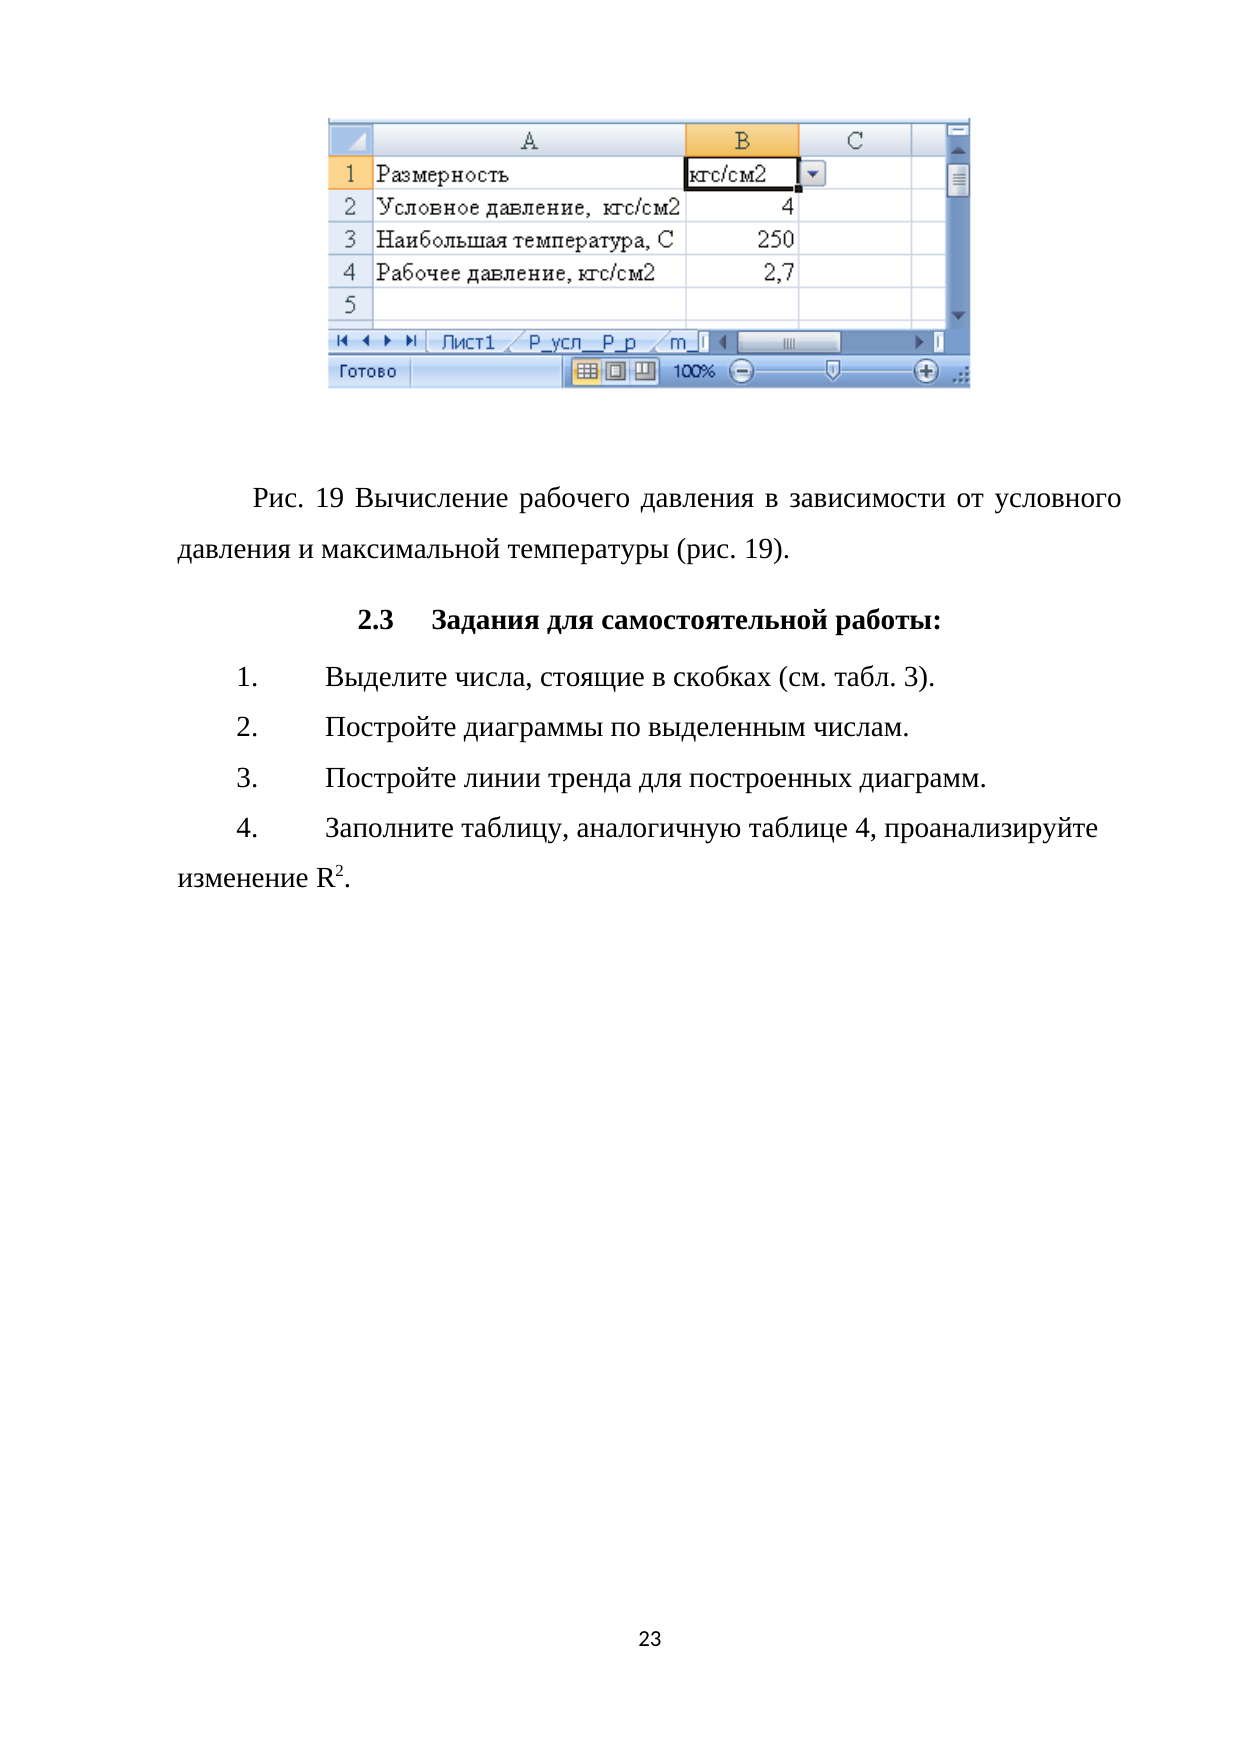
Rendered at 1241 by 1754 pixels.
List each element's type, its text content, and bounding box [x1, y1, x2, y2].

list Рис. 19 Вычисление рабочего давления в зависимости от условного давления и максимальной температуры (рис. 19). [177, 404, 1122, 564]
list Выделите числа, стоящие в скобках (см. табл. 3). [177, 659, 1122, 693]
subtitle 2.3 Задания для самостоятельной работы: [177, 602, 1122, 636]
list Постройте линии тренда для построенных диаграмм. [177, 760, 1122, 793]
list Постройте диаграммы по выделенным числам. [177, 709, 1122, 743]
list Заполните таблицу, аналогичную таблице 4, проанализируйте изменение R2. [177, 810, 1122, 894]
picture [327, 118, 972, 390]
